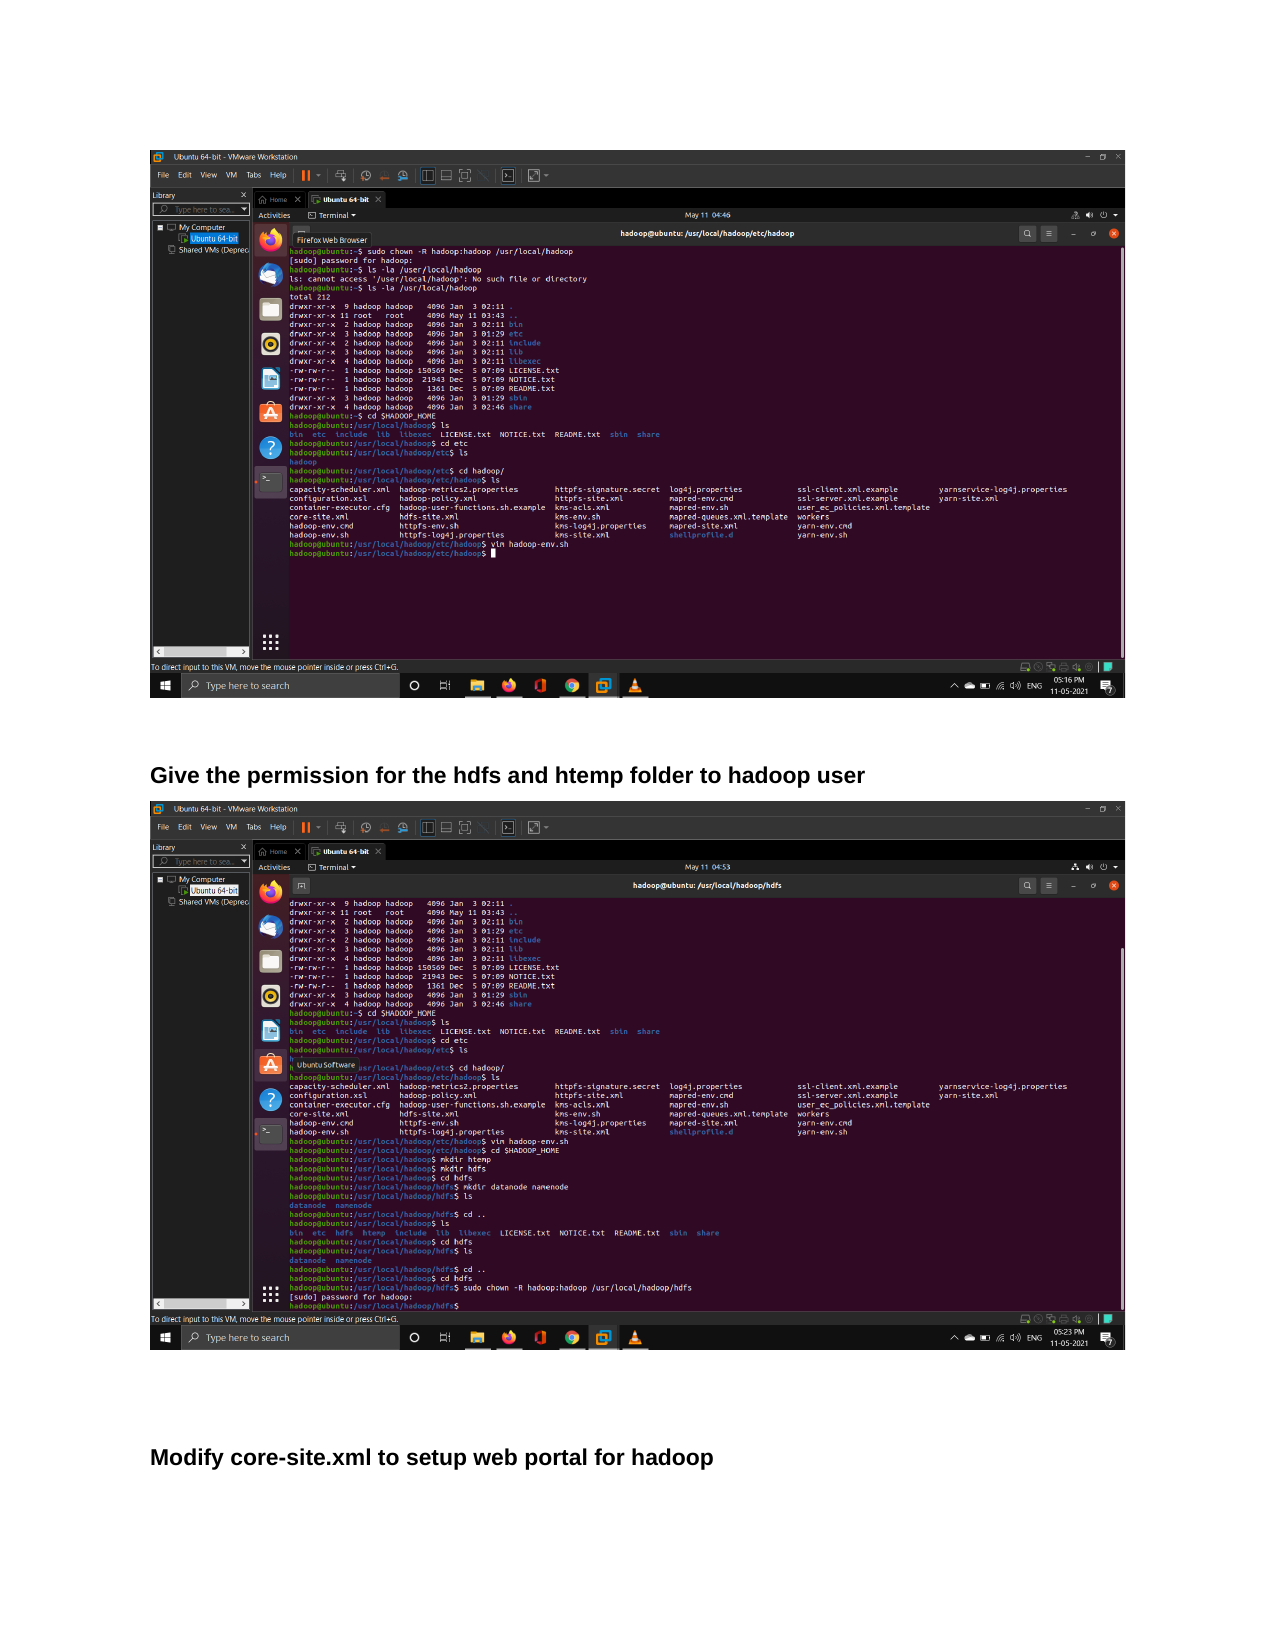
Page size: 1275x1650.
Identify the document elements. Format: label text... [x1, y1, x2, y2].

text Modify core-site.xml to setup web portal for hadoop [150, 1444, 1125, 1470]
text Give the permission for the hdfs and htemp folder to hadoop user [150, 762, 1125, 788]
picture [150, 801, 1125, 1350]
picture [150, 150, 1125, 698]
